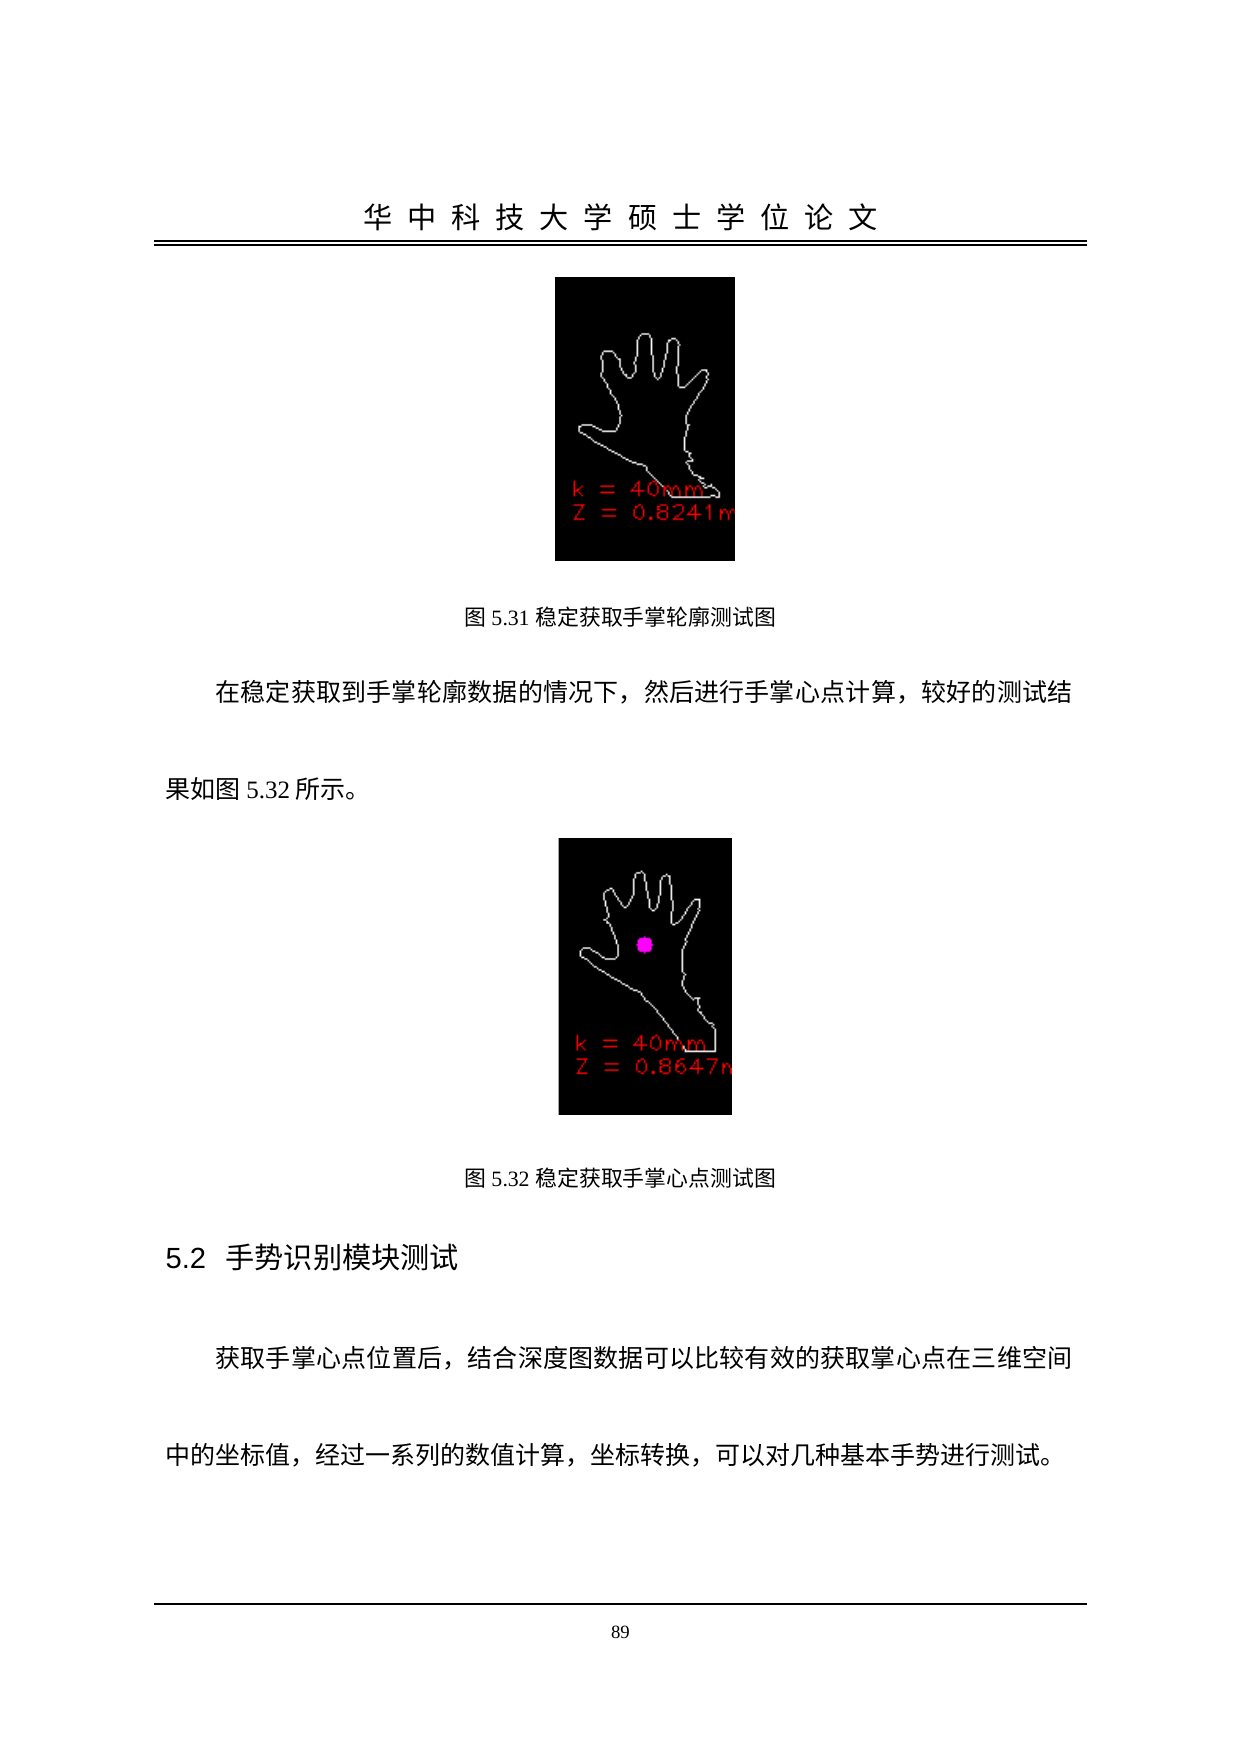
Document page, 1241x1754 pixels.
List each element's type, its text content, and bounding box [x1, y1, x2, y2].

subtitle 手势识别模块测试 [165, 1223, 1075, 1288]
picture [555, 277, 735, 561]
text 获取手掌心点位置后，结合深度图数据可以比较有效的获取掌心点在三维空间中的坐标值，经过一系列的数值计算，坐标转换，可以对几种基本手势进行测试。 [165, 1324, 1075, 1486]
picture [558, 838, 732, 1115]
